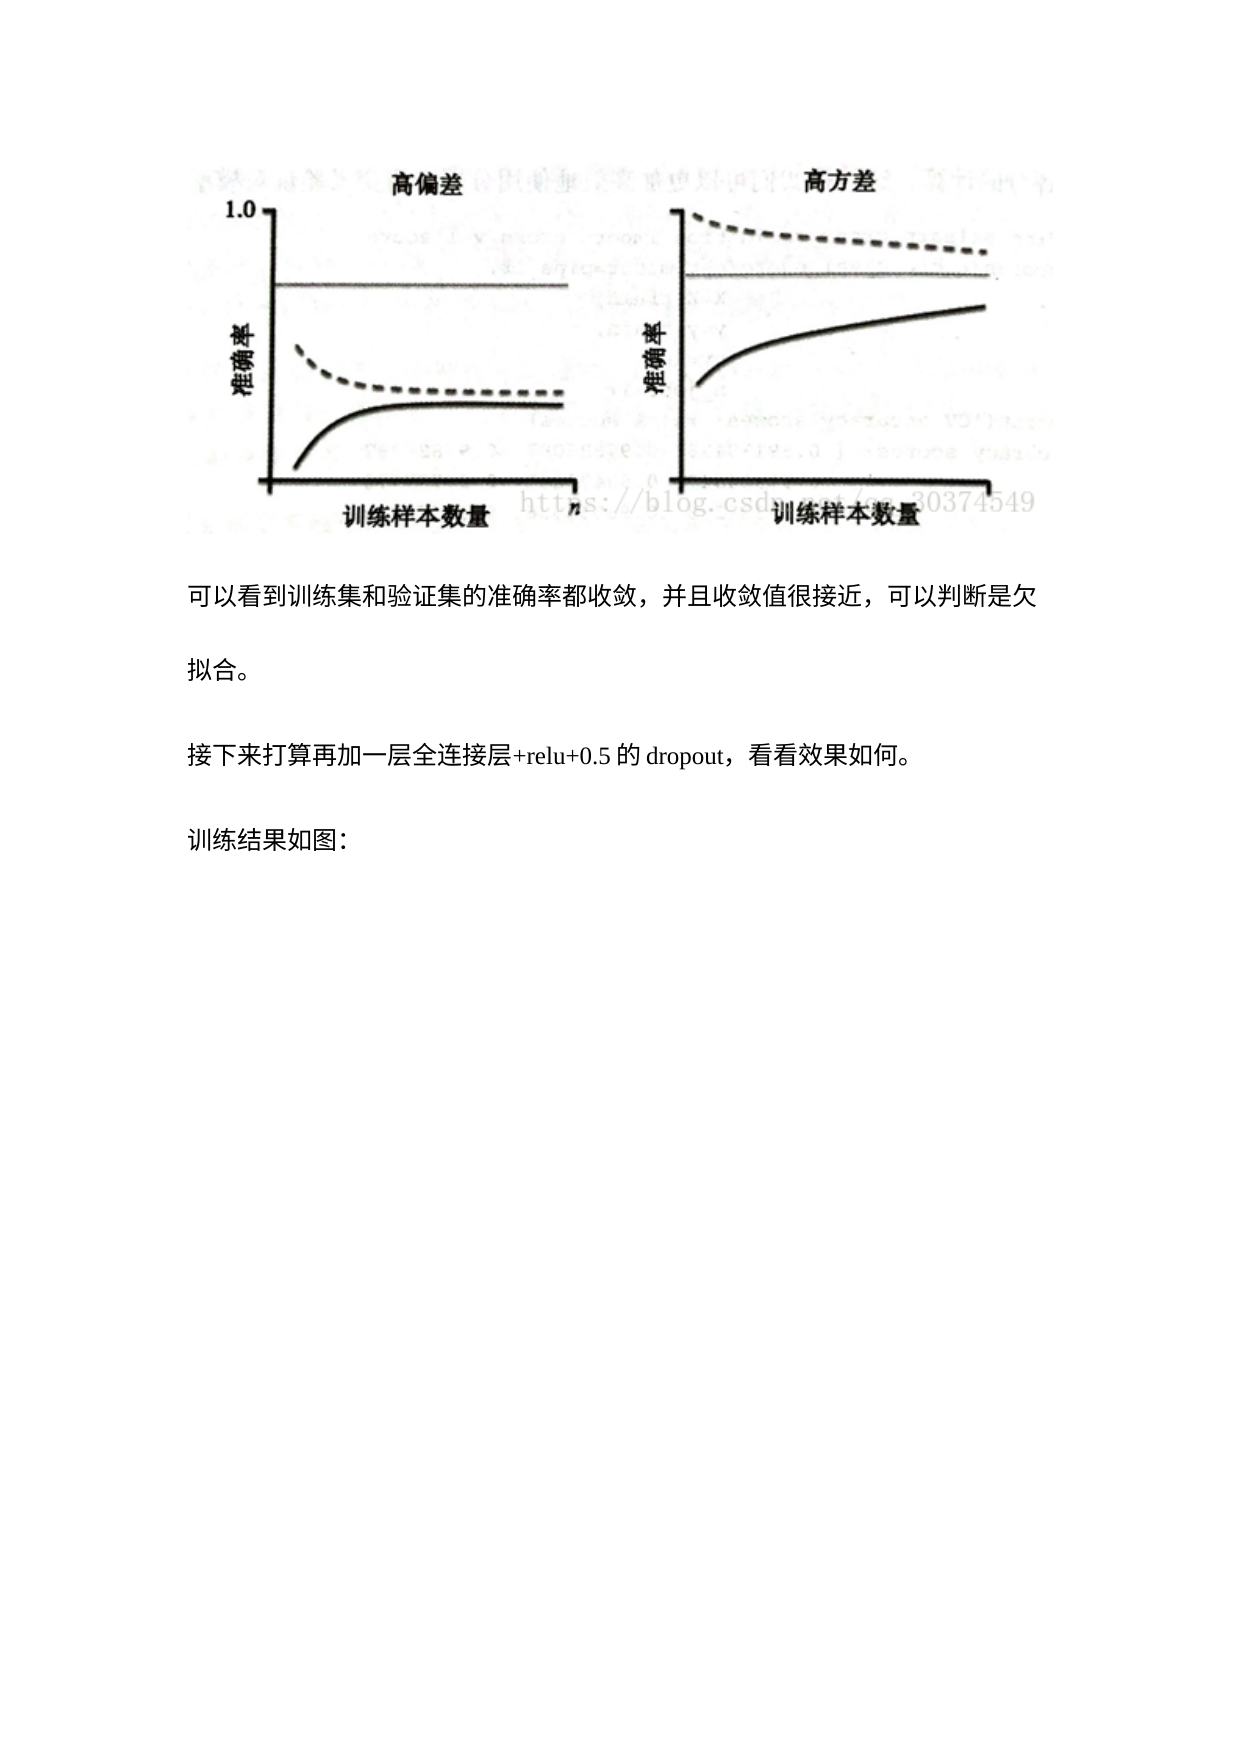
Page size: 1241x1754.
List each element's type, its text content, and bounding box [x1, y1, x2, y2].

text 可以看到训练集和验证集的准确率都收敛，并且收敛值很接近，可以判断是欠拟合。 [187, 534, 1053, 701]
picture [187, 162, 1053, 534]
text 训练结果如图： [187, 806, 1053, 871]
text 接下来打算再加一层全连接层+relu+0.5的dropout，看看效果如何。 [187, 721, 1053, 786]
